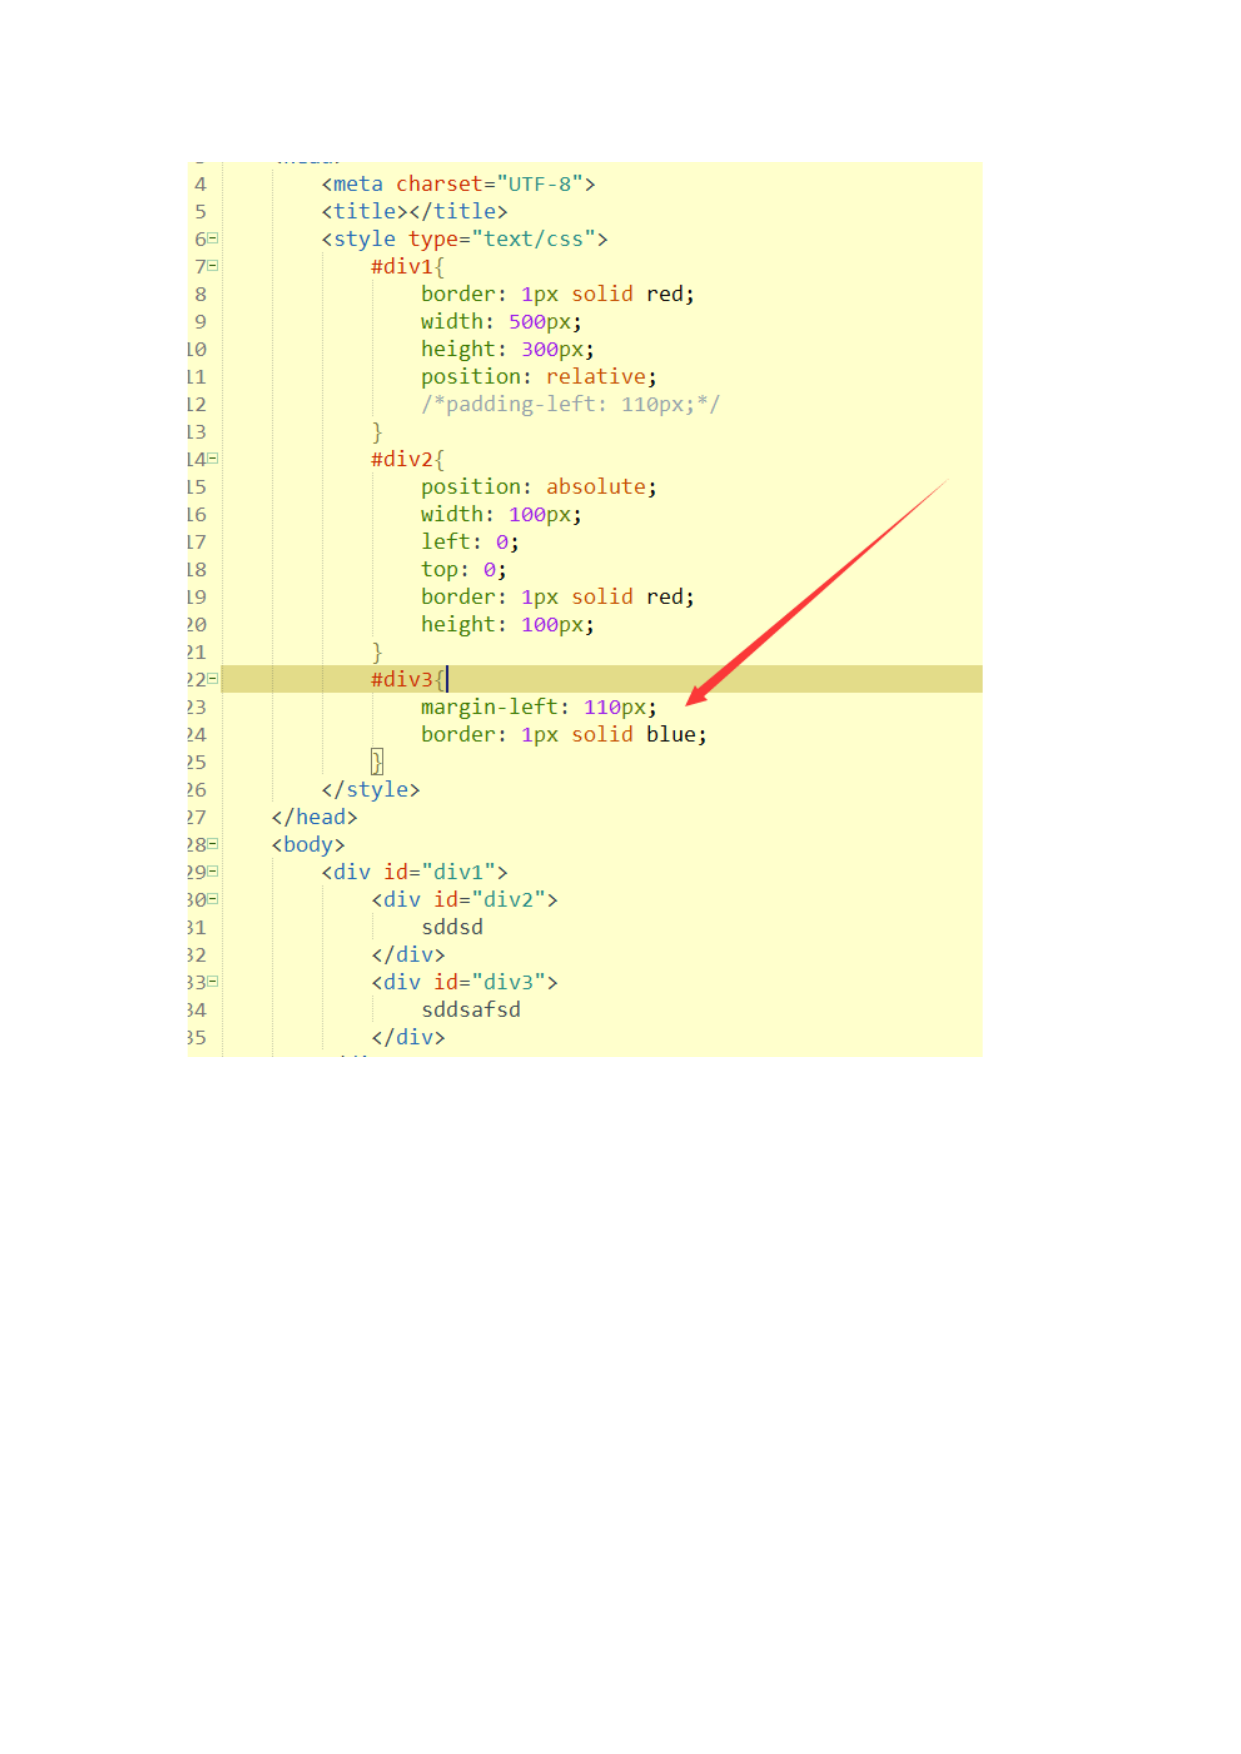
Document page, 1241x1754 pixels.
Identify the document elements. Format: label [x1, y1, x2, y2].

picture [187, 162, 983, 1057]
